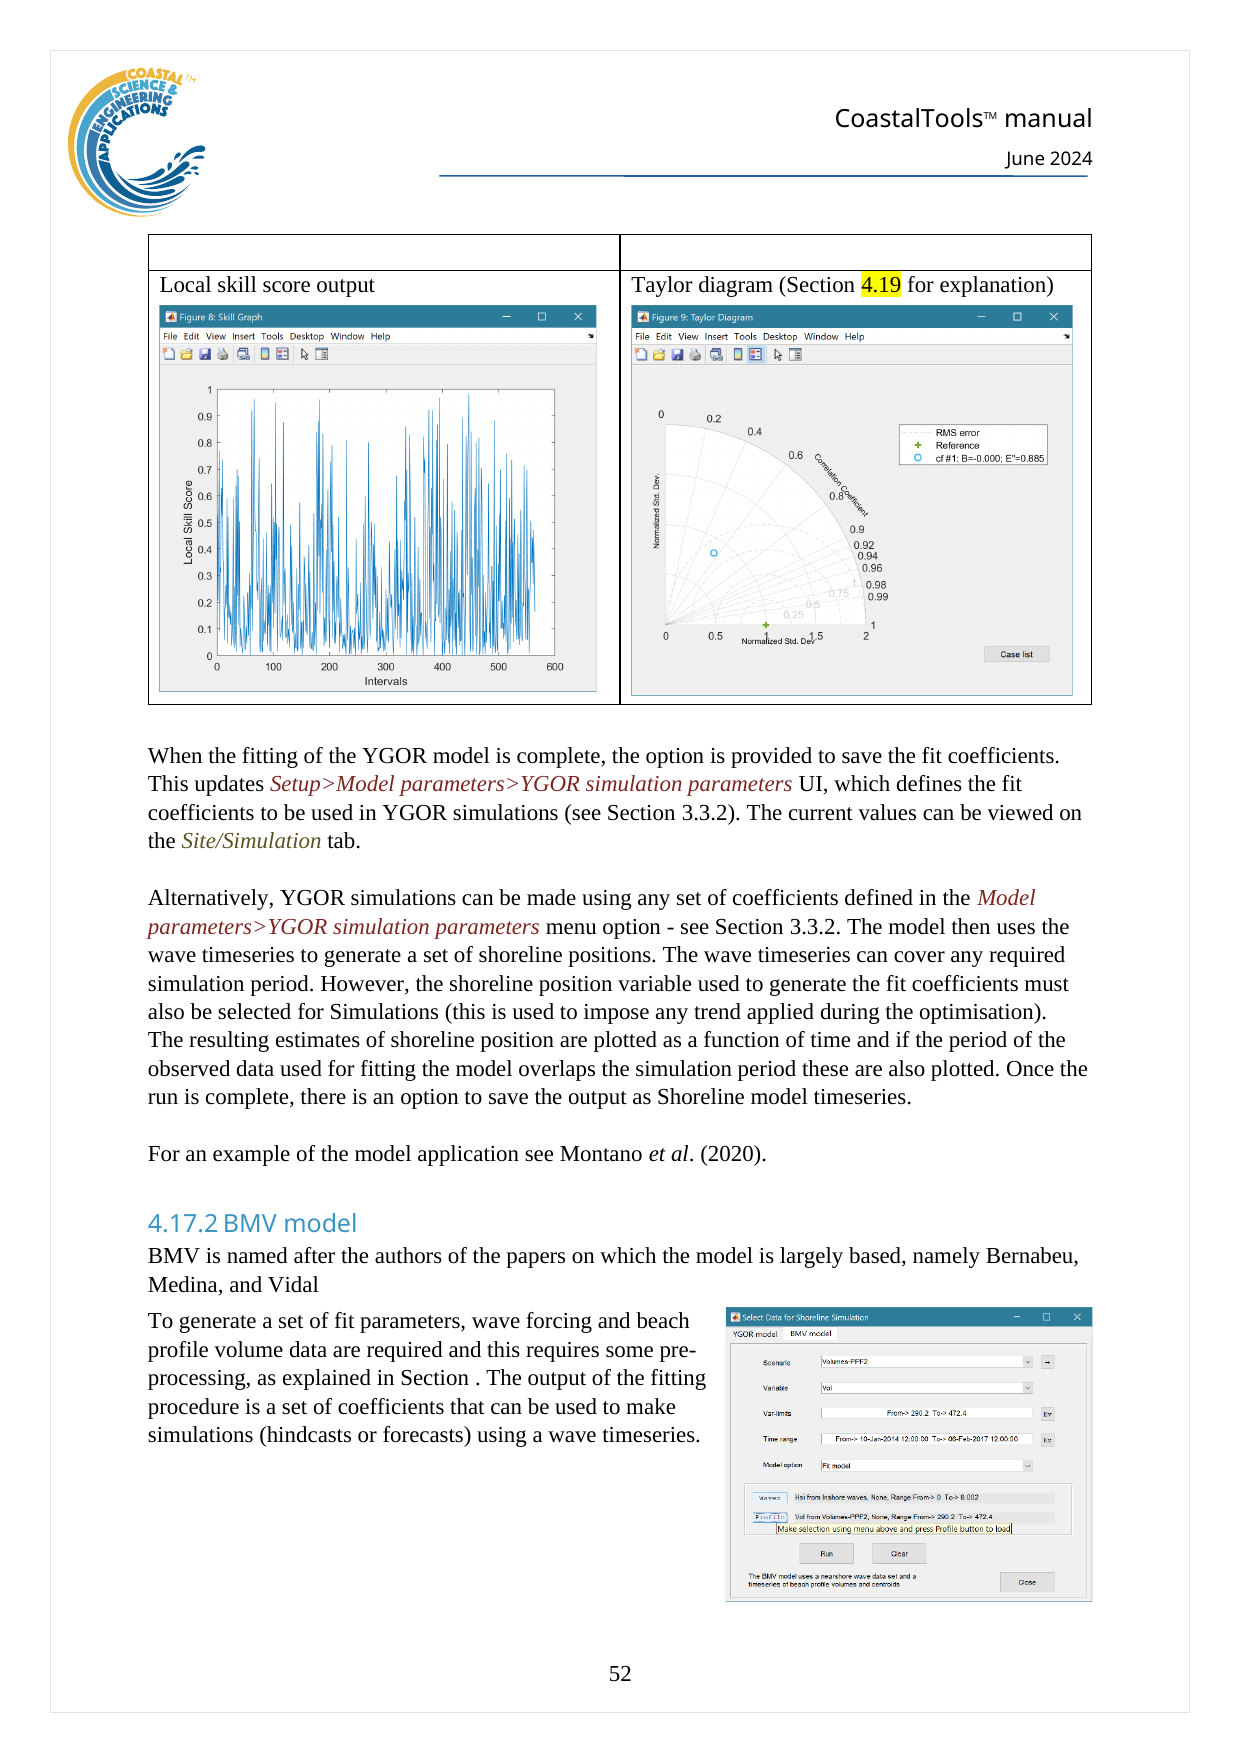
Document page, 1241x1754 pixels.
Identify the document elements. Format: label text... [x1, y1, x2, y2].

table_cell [621, 235, 1091, 269]
picture [725, 1307, 1093, 1602]
text To generate a set of fit parameters, wave forcing and beach profile volume data are required and this requires some pre-processing, as explained in Section 3.4.5. The output of the fitting procedure is a set of coefficients that can be used to make simulations (hindcasts or forecasts) using a wave timeseries. [148, 1307, 725, 1447]
picture [631, 305, 1073, 696]
picture [159, 305, 597, 692]
text When the fitting of the YGOR model is complete, the option is provided to save the fit coefficients. This updates Setup>Model parameters>YGOR simulation parameters UI, which defines the fit coefficients to be used in YGOR simulations (see Section 3.3.2). The current values can be viewed on the Site/Simulation tab. [148, 742, 1093, 854]
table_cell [149, 235, 619, 269]
text BMV is named after the authors of the papers on which the model is largely based, namely Bernabeu, Medina, and Vidal (Bernabeu et al., 2003a; Bernabeu et al., 2003b; and also Medina et al., 2004). The workflow is similar to the YGOR model and involves first fitting a set of model parameters and then using these to generate a forecast/hindcast simulation. However, this model is MUCH more experimental and is the subject of ongoing development. [148, 1242, 1093, 1297]
table_cell Local skill score output [149, 271, 619, 704]
text For an example of the model application see Montano et al. (2020). [148, 1140, 1093, 1167]
subtitle BMV model [148, 1205, 1093, 1239]
text Alternatively, YGOR simulations can be made using any set of coefficients defined in the Model parameters>YGOR simulation parameters menu option - see Section 3.3.2. The model then uses the wave timeseries to generate a set of shoreline positions. The wave timeseries can cover any required simulation period. However, the shoreline position variable used to generate the fit coefficients must also be selected for Simulations (this is used to impose any trend applied during the optimisation). The resulting estimates of shoreline position are plotted as a function of time and if the period of the observed data used for fitting the model overlaps the simulation period these are also plotted. Once the run is complete, there is an option to save the output as Shoreline model timeseries. [148, 884, 1093, 1110]
table_cell Taylor diagram (Section 4.19 for explanation) [621, 271, 1091, 704]
